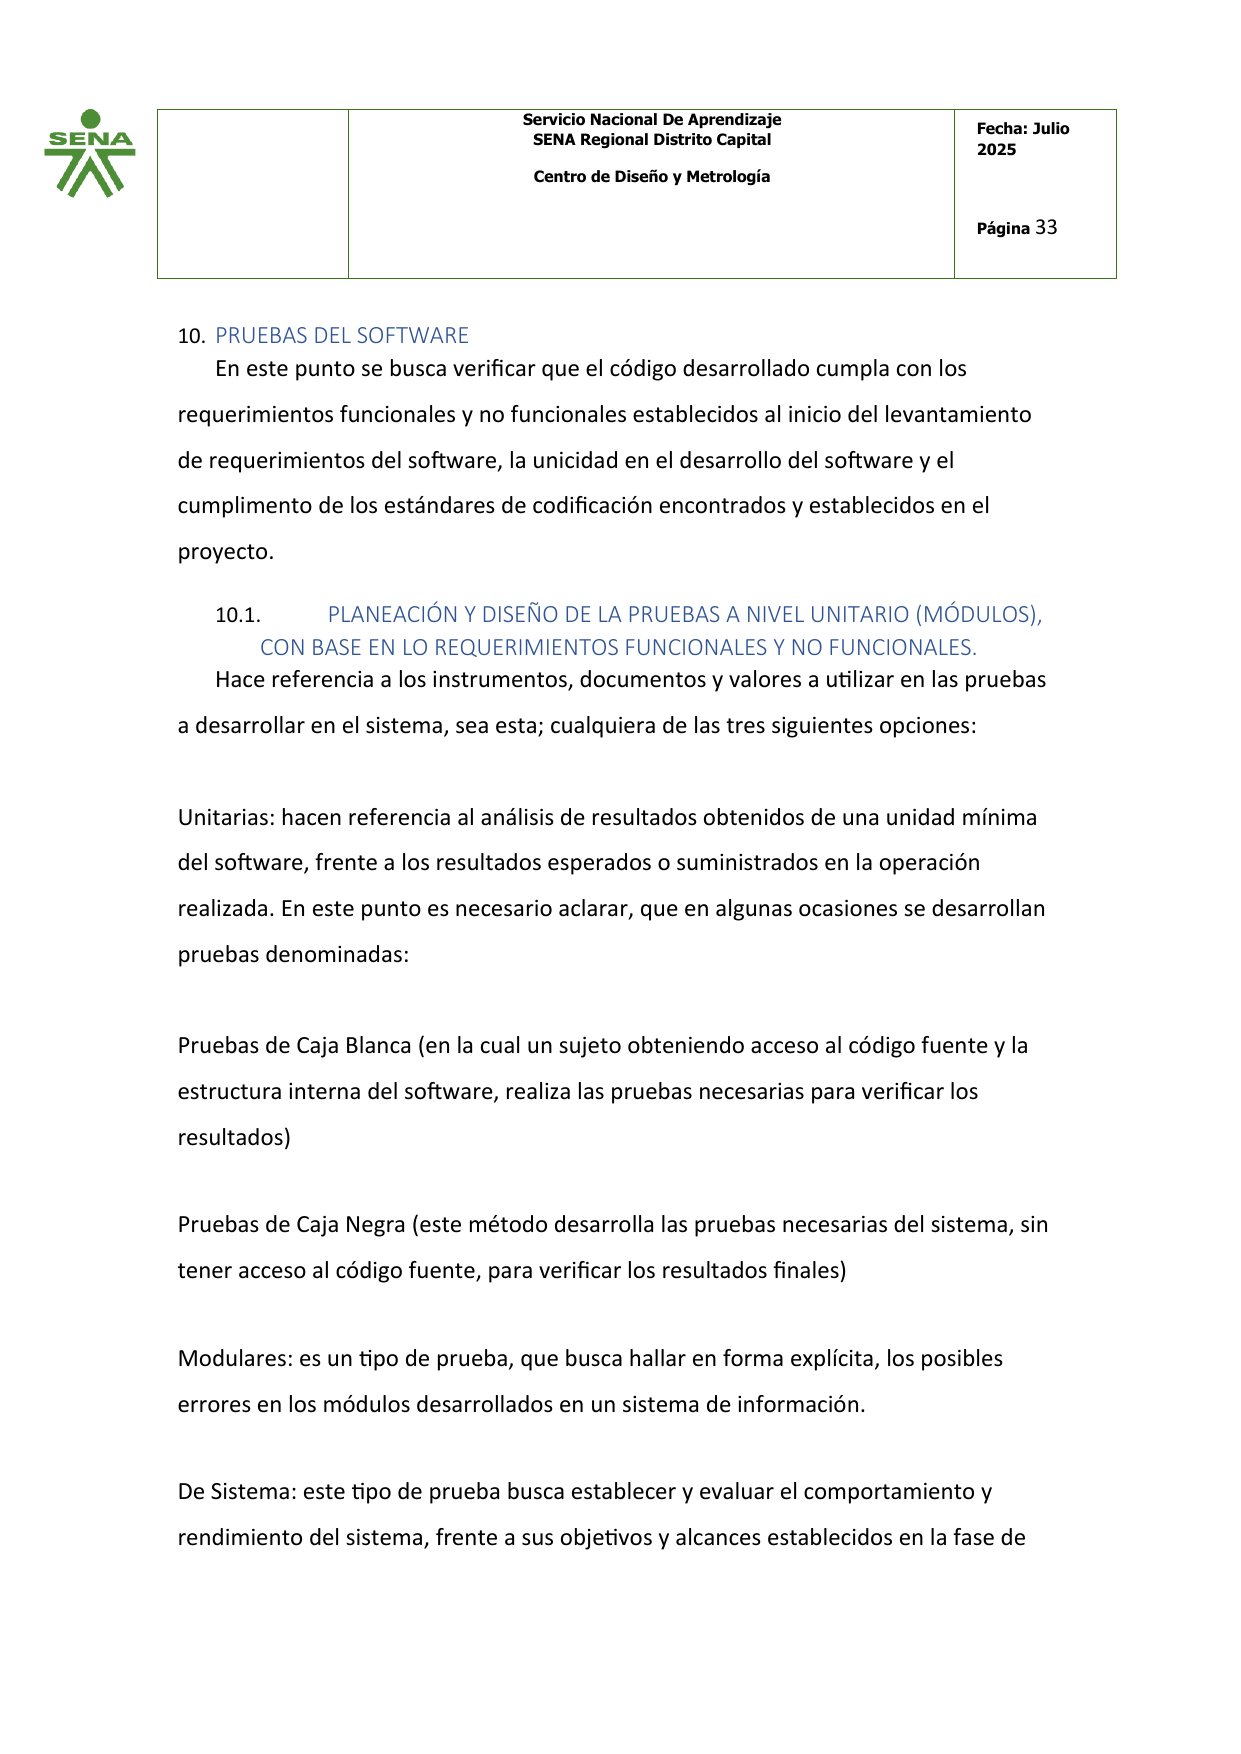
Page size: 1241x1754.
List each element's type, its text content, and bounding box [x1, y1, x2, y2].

text Pruebas de Caja Negra (este método desarrolla las pruebas necesarias del sistema, sin tener acceso al código fuente, para verificar los resultados finales) [177, 1209, 1063, 1285]
subtitle PRUEBAS DEL SOFTWARE [177, 319, 1063, 350]
text Hace referencia a los instrumentos, documentos y valores a utilizar en las pruebas a desarrollar en el sistema, sea esta; cualquiera de las tres siguientes opciones: [177, 664, 1063, 740]
subtitle PLANEACIÓN Y DISEÑO DE LA PRUEBAS A NIVEL UNITARIO (MÓDULOS), CON BASE EN LO REQUERIMIENTOS FUNCIONALES Y NO FUNCIONALES. [215, 598, 1063, 661]
text Modulares: es un tipo de prueba, que busca hallar en forma explícita, los posibles errores en los módulos desarrollados en un sistema de información. [177, 1342, 1063, 1418]
picture [44, 109, 136, 198]
text Pruebas de Caja Blanca (en la cual un sujeto obteniendo acceso al código fuente y la estructura interna del software, realiza las pruebas necesarias para verificar los resultados) [177, 1029, 1063, 1151]
text En este punto se busca verificar que el código desarrollado cumpla con los requerimientos funcionales y no funcionales establecidos al inicio del levantamiento de requerimientos del software, la unicidad en el desarrollo del software y el cumplimento de los estándares de codificación encontrados y establecidos en el proyecto. [177, 352, 1063, 566]
text Unitarias: hacen referencia al análisis de resultados obtenidos de una unidad mínima del software, frente a los resultados esperados o suministrados en la operación realizada. En este punto es necesario aclarar, que en algunas ocasiones se desarrollan pruebas denominadas: [177, 801, 1063, 968]
